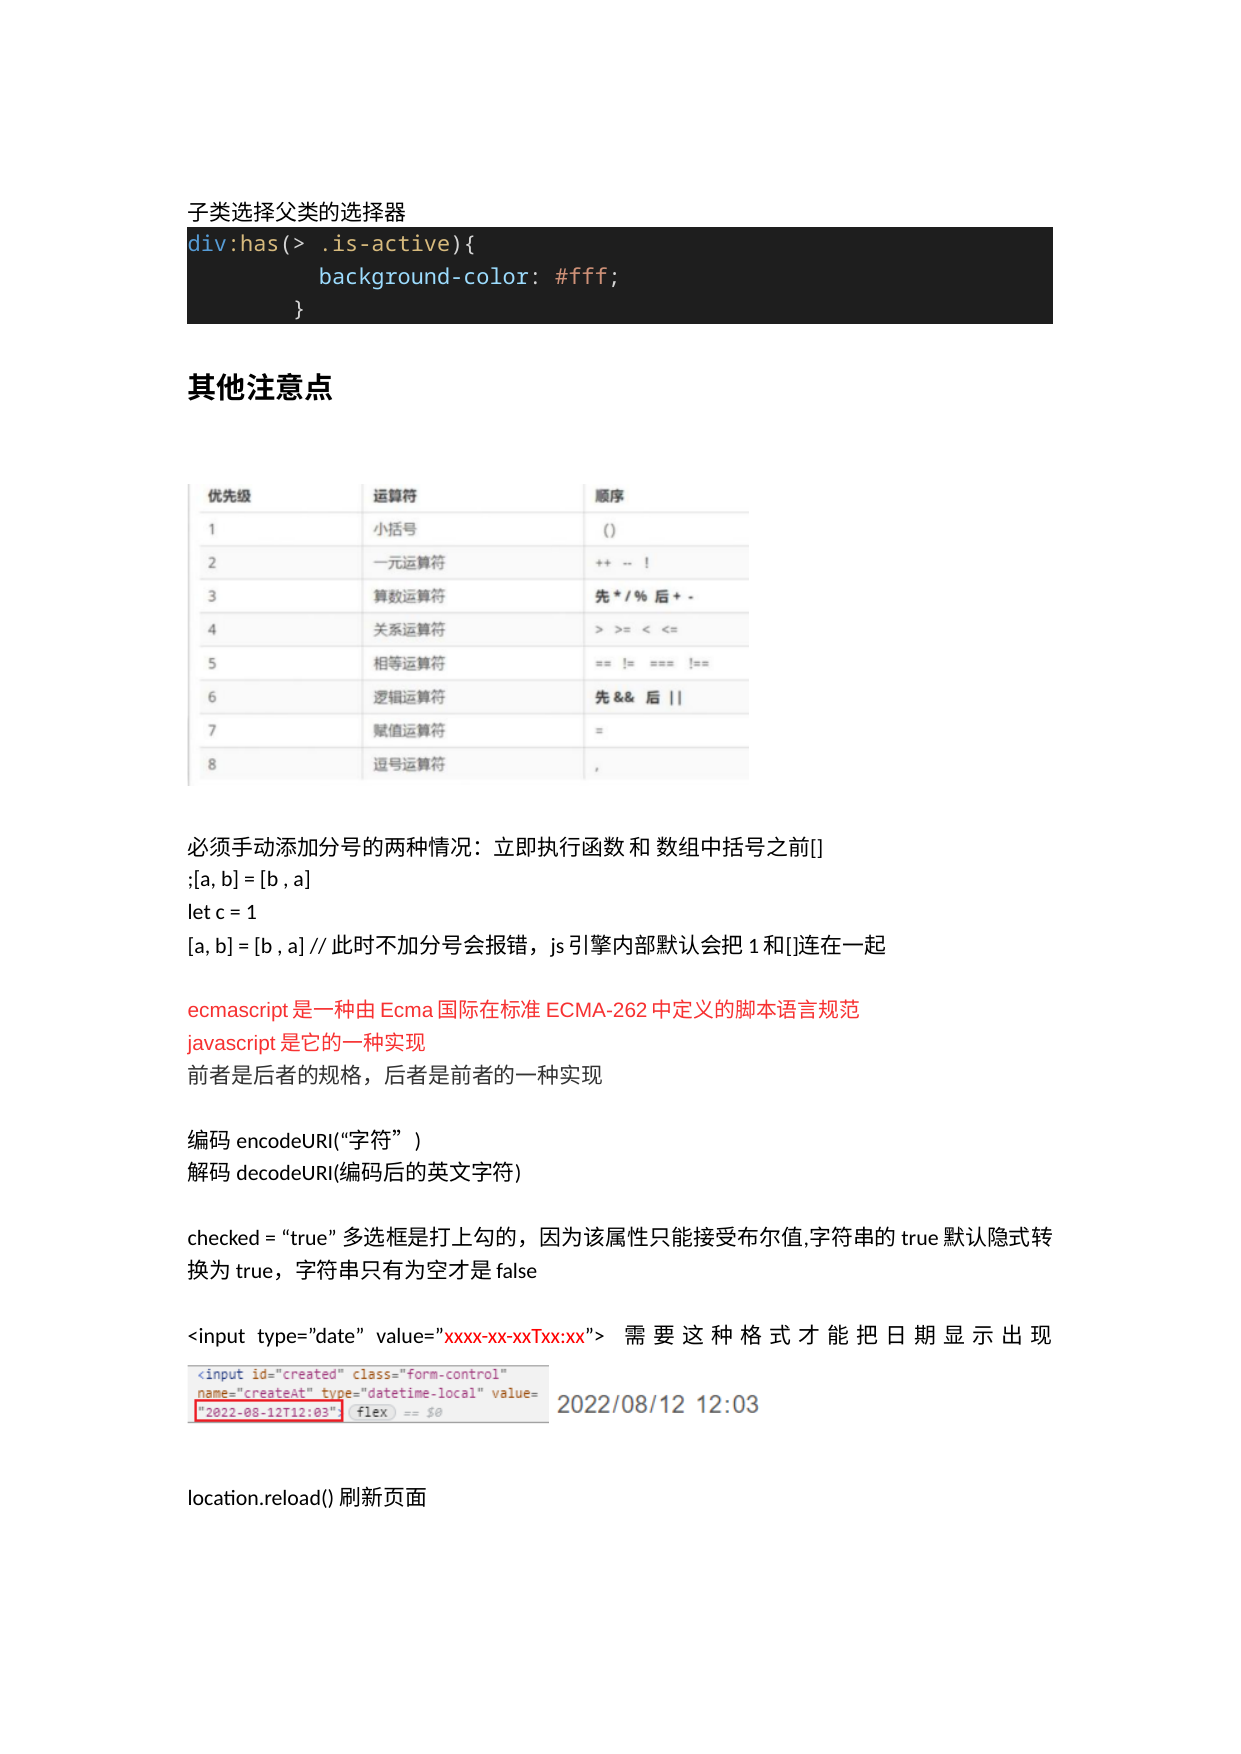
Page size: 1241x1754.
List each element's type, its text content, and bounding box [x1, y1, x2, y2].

text javascript是它的一种实现 [187, 1025, 1053, 1057]
text 前者是后者的规格，后者是前者的一种实现 [187, 1057, 1053, 1090]
text 子类选择父类的选择器 [187, 194, 1053, 227]
text let c = 1 [187, 895, 1053, 927]
text background-color: #fff; [187, 259, 1053, 292]
text } [187, 292, 1053, 324]
text location.reload() 刷新页面 [187, 1480, 1053, 1512]
text [a, b] = [b , a] // 此时不加分号会报错，js引擎内部默认会把1和[]连在一起 [187, 927, 1053, 960]
text 解码 decodeURI(编码后的英文字符) [187, 1155, 1053, 1187]
text 必须手动添加分号的两种情况：立即执行函数 和 数组中括号之前[] [187, 830, 1053, 862]
picture [553, 1385, 773, 1427]
picture [187, 484, 749, 786]
text 编码 encodeURI(“字符”) [187, 1122, 1053, 1155]
text div:has(> .is-active){ [187, 227, 1053, 259]
subtitle 其他注意点 [187, 354, 1053, 419]
text ;[a, b] = [b , a] [187, 862, 1053, 895]
text checked = “true” 多选框是打上勾的，因为该属性只能接受布尔值,字符串的true默认隐式转换为true，字符串只有为空才是false [187, 1220, 1053, 1285]
text ecmascript是一种由Ecma国际在标准ECMA-262中定义的脚本语言规范 [187, 992, 1053, 1025]
picture [187, 1364, 549, 1427]
